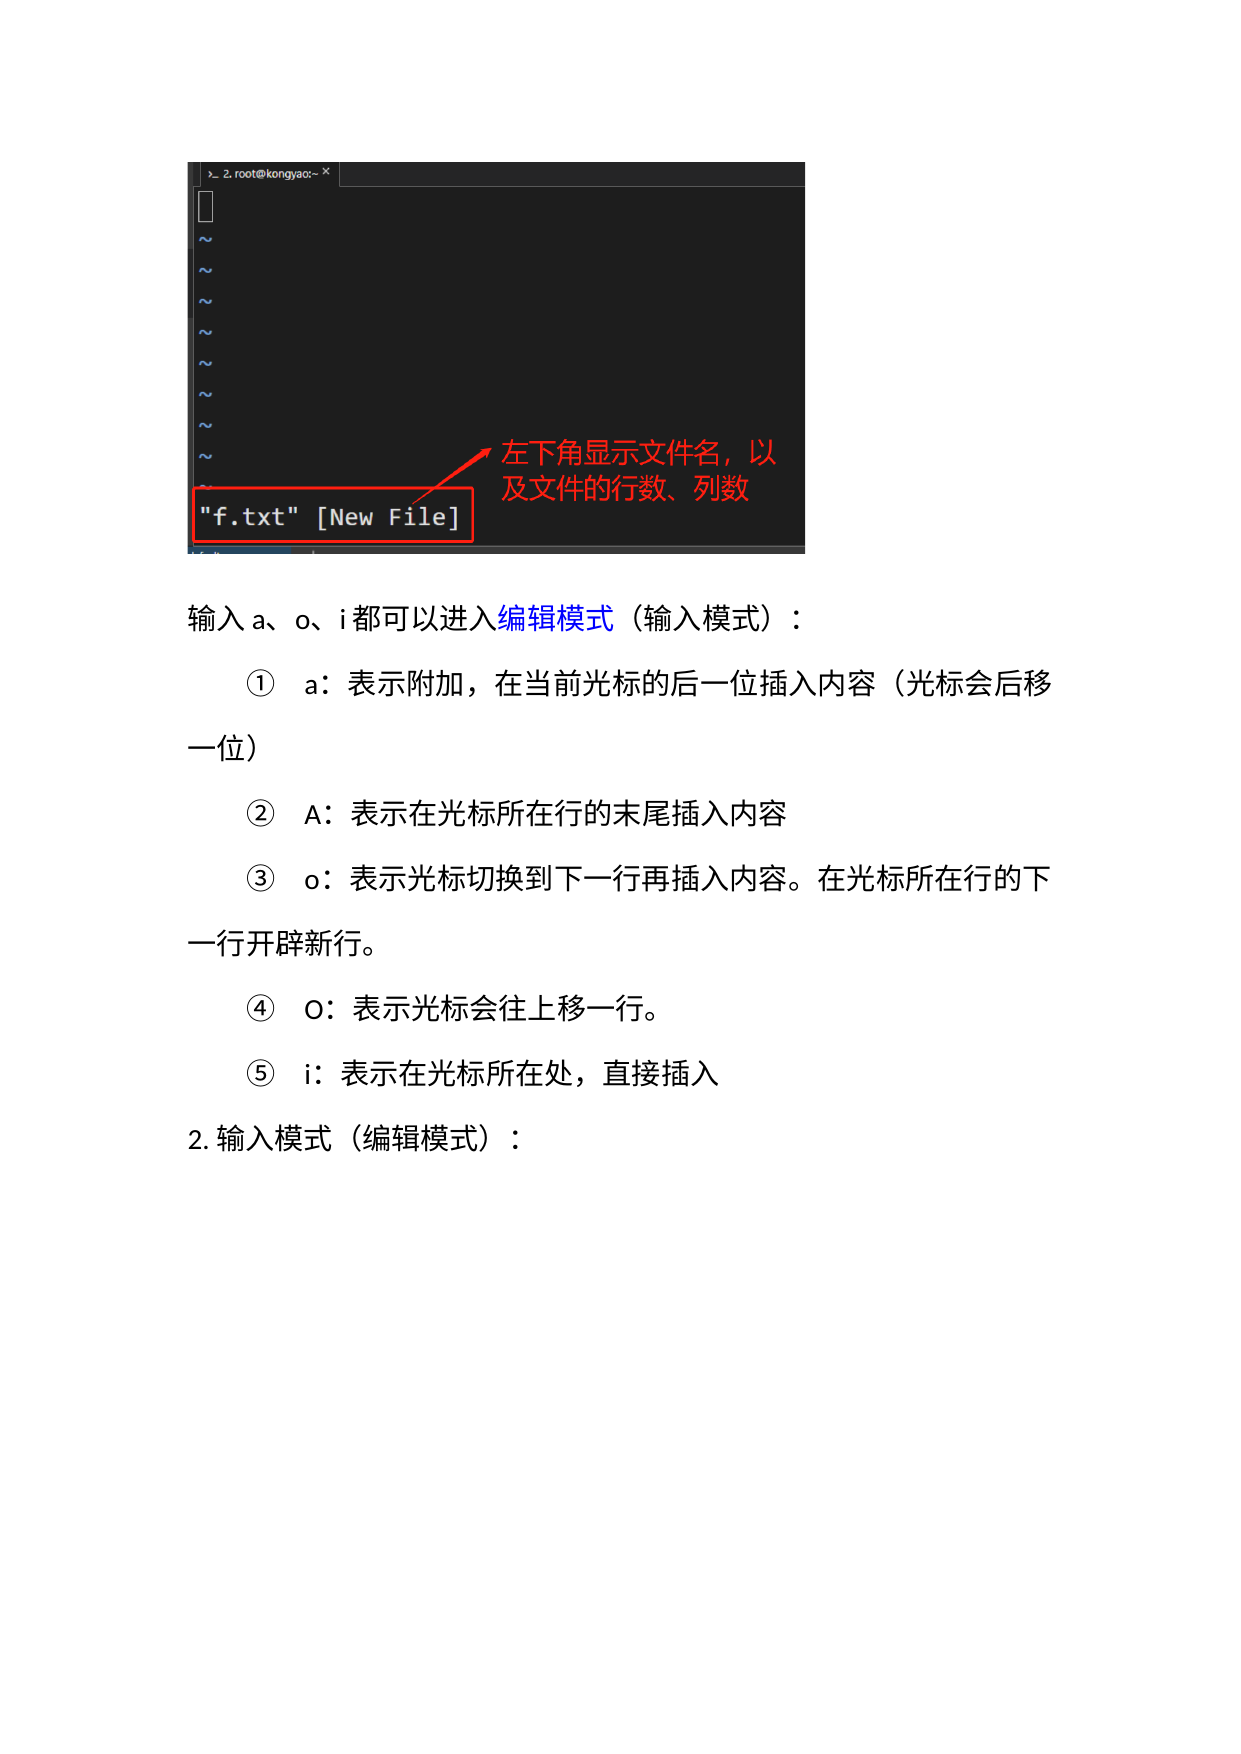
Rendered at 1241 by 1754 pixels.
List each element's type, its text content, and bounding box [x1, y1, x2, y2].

list O：表示光标会往上移一行。 [187, 974, 1053, 1039]
list 输入模式（编辑模式）： [187, 1104, 1053, 1169]
list o：表示光标切换到下一行再插入内容。在光标所在行的下一行开辟新行。 [187, 844, 1053, 974]
list A：表示在光标所在行的末尾插入内容 [187, 779, 1053, 844]
list 输入a、o、i都可以进入编辑模式（输入模式）： [187, 584, 1053, 649]
picture [187, 162, 805, 554]
list a：表示附加，在当前光标的后一位插入内容（光标会后移一位） [187, 649, 1053, 779]
list i：表示在光标所在处，直接插入 [187, 1039, 1053, 1104]
